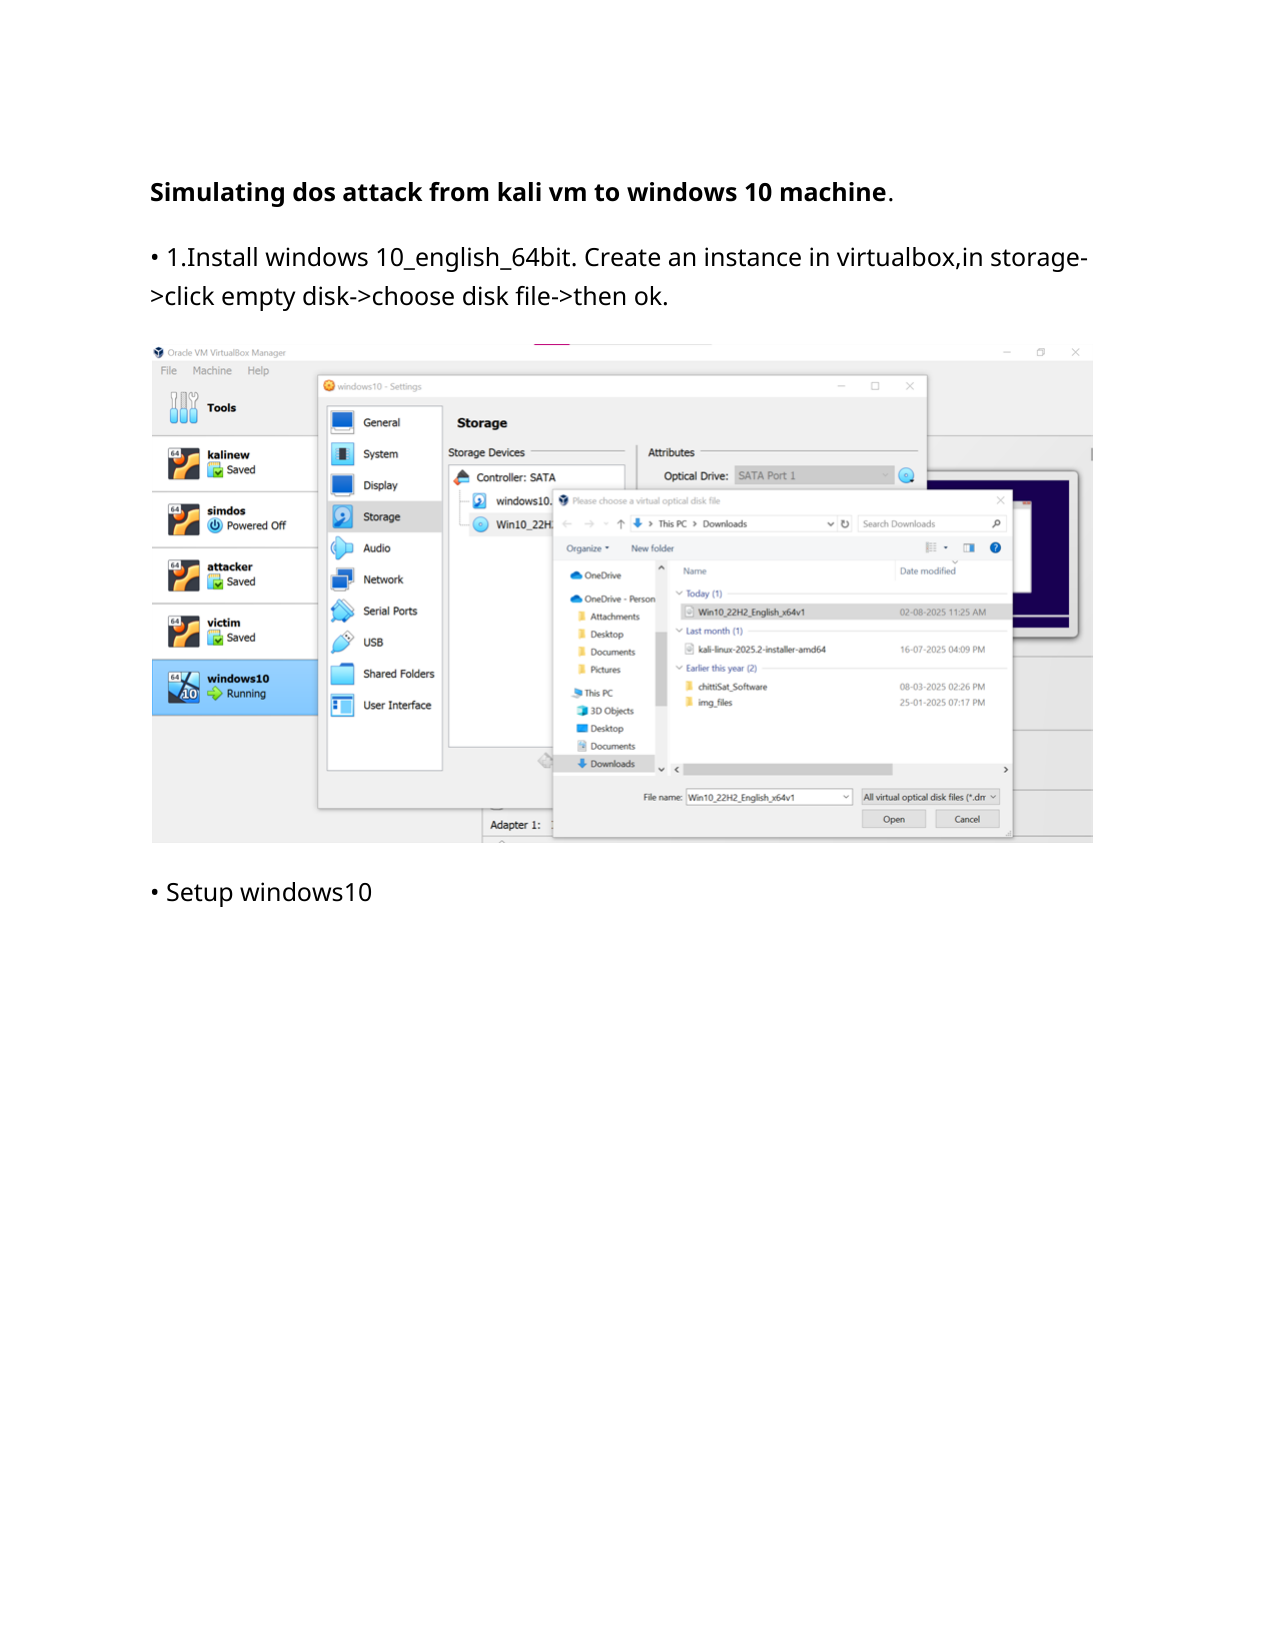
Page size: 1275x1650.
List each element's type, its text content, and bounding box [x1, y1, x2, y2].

text • 1.Install windows 10_english_64bit. Create an instance in virtualbox,in storage->click empty disk->choose disk file->then ok. [150, 239, 1125, 312]
text Simulating dos attack from kali vm to windows 10 machine. [150, 175, 1125, 209]
picture [150, 342, 1094, 845]
text • Setup windows10 [150, 874, 1125, 909]
